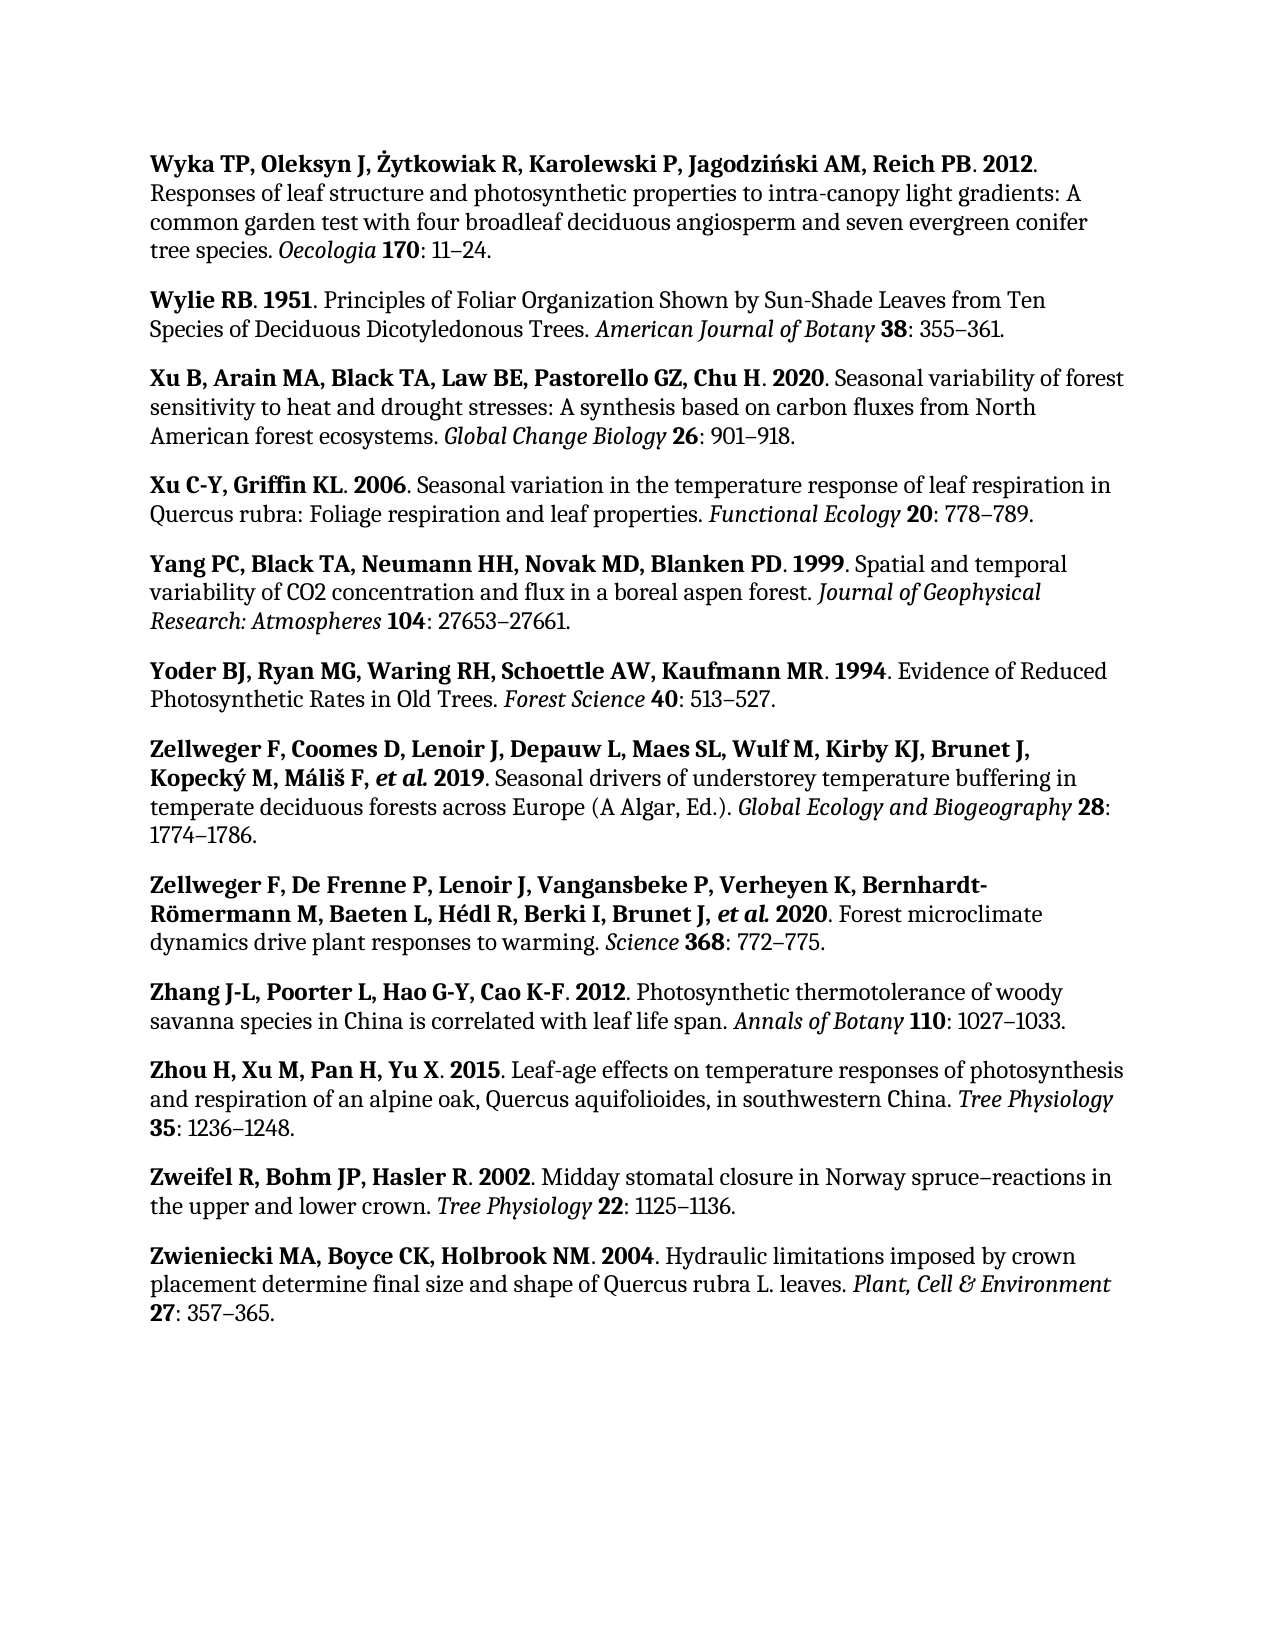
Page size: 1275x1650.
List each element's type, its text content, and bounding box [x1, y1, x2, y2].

text Wylie RB. 1951. Principles of Foliar Organization Shown by Sun-Shade Leaves from Ten Species of Deciduous Dicotyledonous Trees. American Journal of Botany 38: 355–361. [150, 286, 1125, 343]
text Wyka TP, Oleksyn J, Żytkowiak R, Karolewski P, Jagodziński AM, Reich PB. 2012. Responses of leaf structure and photosynthetic properties to intra-canopy light gradients: A common garden test with four broadleaf deciduous angiosperm and seven evergreen conifer tree species. Oecologia 170: 11–24. [150, 150, 1125, 265]
text Zwieniecki MA, Boyce CK, Holbrook NM. 2004. Hydraulic limitations imposed by crown placement determine final size and shape of Quercus rubra L. leaves. Plant, Cell & Environment 27: 357–365. [150, 1242, 1125, 1328]
text Zellweger F, De Frenne P, Lenoir J, Vangansbeke P, Verheyen K, Bernhardt-Römermann M, Baeten L, Hédl R, Berki I, Brunet J, et al. 2020. Forest microclimate dynamics drive plant responses to warming. Science 368: 772–775. [150, 871, 1125, 957]
text Xu B, Arain MA, Black TA, Law BE, Pastorello GZ, Chu H. 2020. Seasonal variability of forest sensitivity to heat and drought stresses: A synthesis based on carbon fluxes from North American forest ecosystems. Global Change Biology 26: 901–918. [150, 364, 1125, 450]
text Xu C-Y, Griffin KL. 2006. Seasonal variation in the temperature response of leaf respiration in Quercus rubra: Foliage respiration and leaf properties. Functional Ecology 20: 778–789. [150, 471, 1125, 529]
text Yoder BJ, Ryan MG, Waring RH, Schoettle AW, Kaufmann MR. 1994. Evidence of Reduced Photosynthetic Rates in Old Trees. Forest Science 40: 513–527. [150, 657, 1125, 714]
text Zhang J-L, Poorter L, Hao G-Y, Cao K-F. 2012. Photosynthetic thermotolerance of woody savanna species in China is correlated with leaf life span. Annals of Botany 110: 1027–1033. [150, 978, 1125, 1035]
text Zellweger F, Coomes D, Lenoir J, Depauw L, Maes SL, Wulf M, Kirby KJ, Brunet J, Kopecký M, Máliš F, et al. 2019. Seasonal drivers of understorey temperature buffering in temperate deciduous forests across Europe (A Algar, Ed.). Global Ecology and Biogeography 28: 1774–1786. [150, 735, 1125, 850]
text Yang PC, Black TA, Neumann HH, Novak MD, Blanken PD. 1999. Spatial and temporal variability of CO2 concentration and flux in a boreal aspen forest. Journal of Geophysical Research: Atmospheres 104: 27653–27661. [150, 549, 1125, 636]
text Zhou H, Xu M, Pan H, Yu X. 2015. Leaf-age effects on temperature responses of photosynthesis and respiration of an alpine oak, Quercus aquifolioides, in southwestern China. Tree Physiology 35: 1236–1248. [150, 1056, 1125, 1142]
text Zweifel R, Bohm JP, Hasler R. 2002. Midday stomatal closure in Norway spruce–reactions in the upper and lower crown. Tree Physiology 22: 1125–1136. [150, 1163, 1125, 1221]
